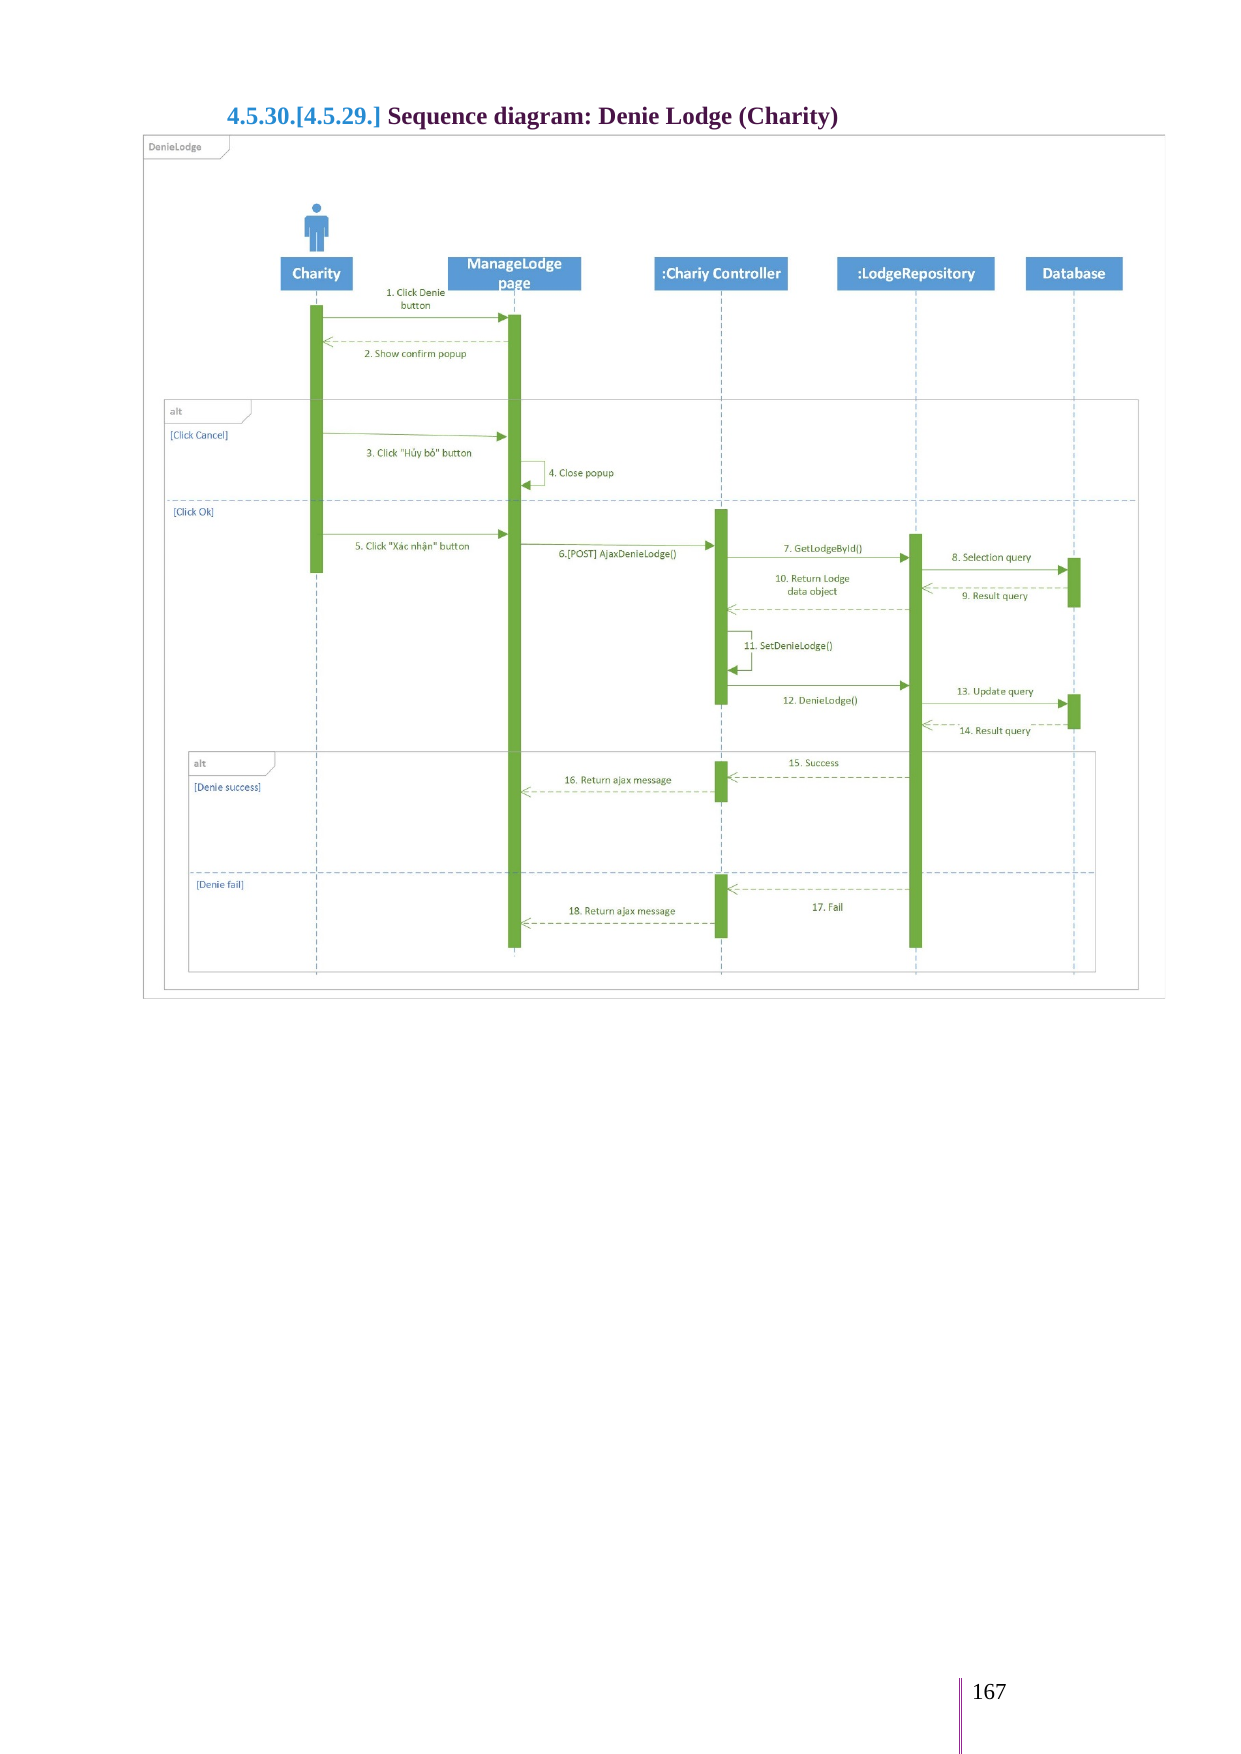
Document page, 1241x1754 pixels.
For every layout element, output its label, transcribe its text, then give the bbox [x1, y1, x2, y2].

picture [142, 134, 1166, 999]
subtitle Sequence diagram: Denie Lodge (Charity) [227, 101, 1165, 130]
